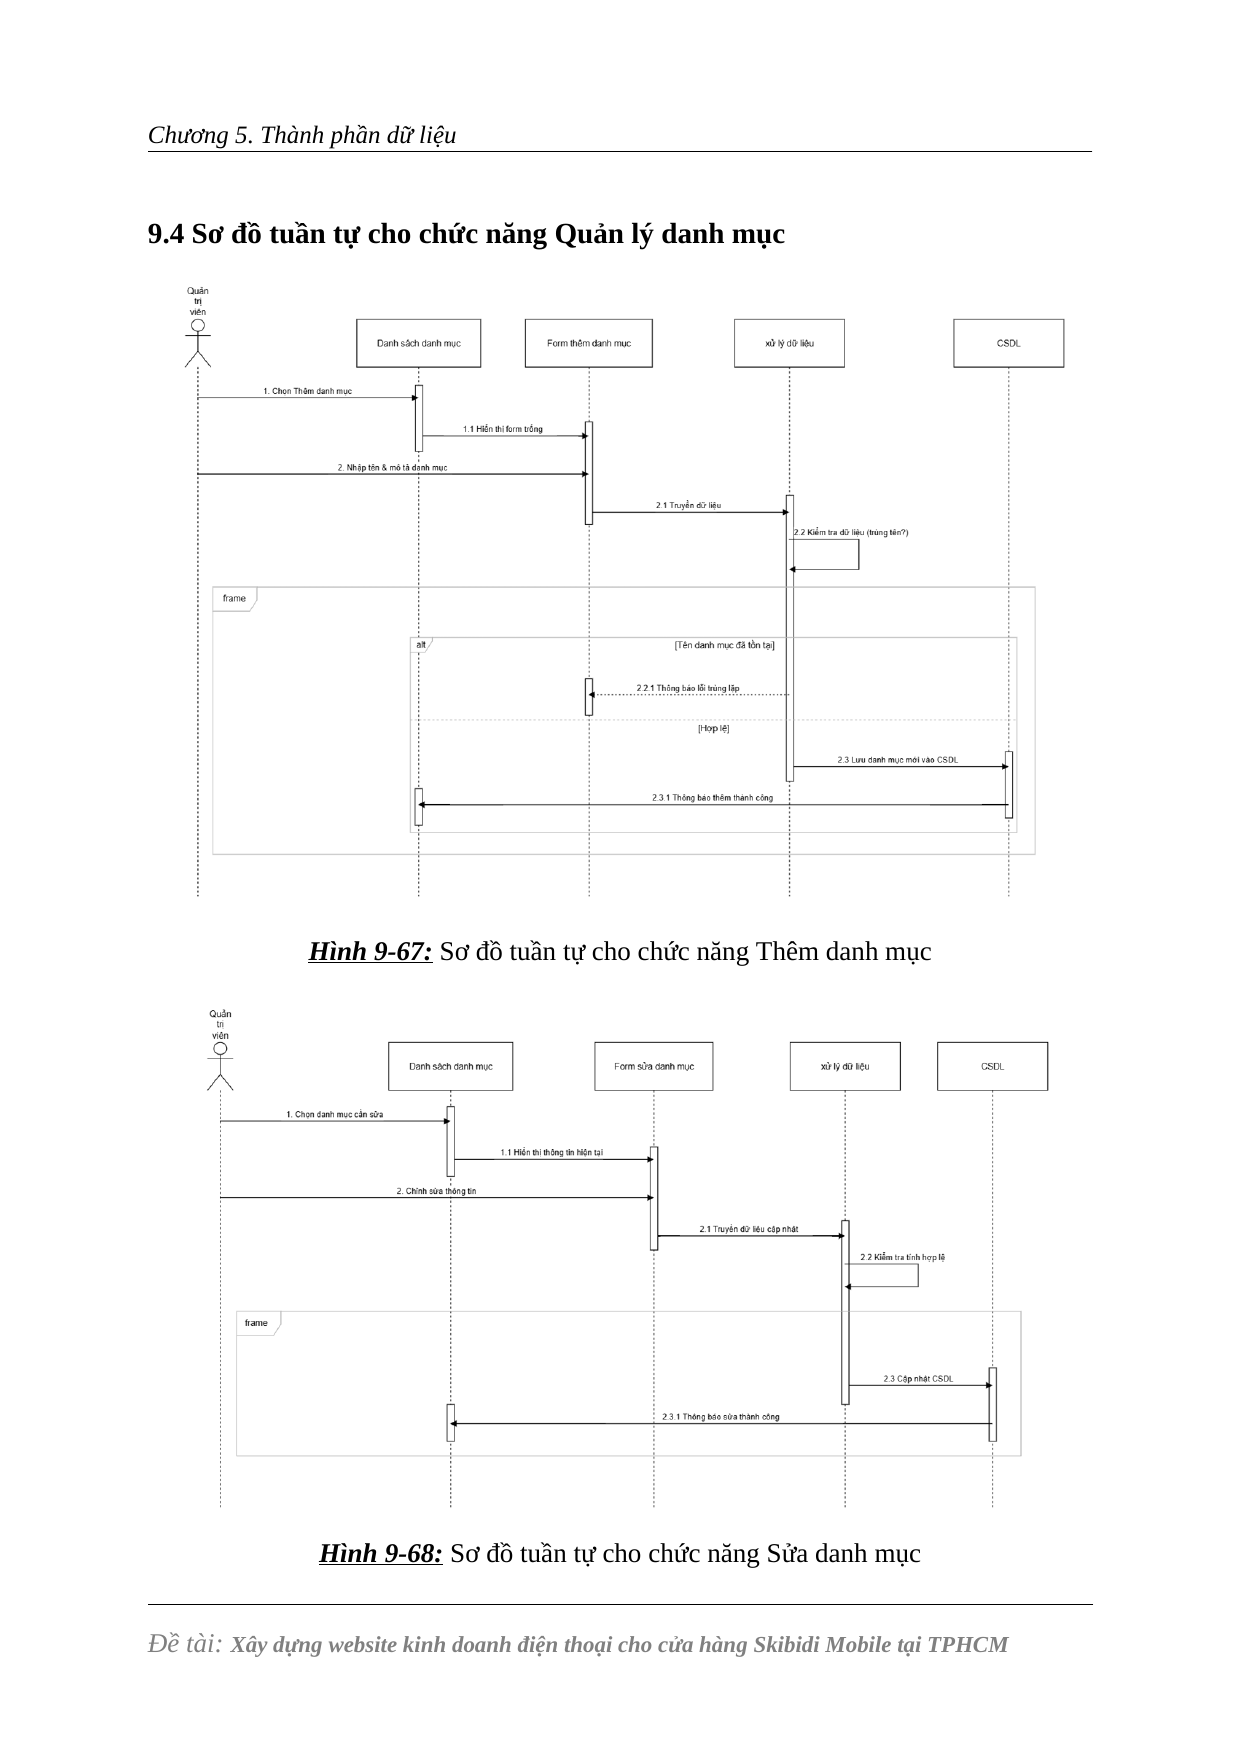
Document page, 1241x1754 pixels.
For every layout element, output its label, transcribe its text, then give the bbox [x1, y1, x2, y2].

picture [170, 277, 1070, 913]
subtitle Sơ đồ tuần tự cho chức năng Quản lý danh mục [148, 207, 1092, 253]
picture [188, 993, 1052, 1515]
